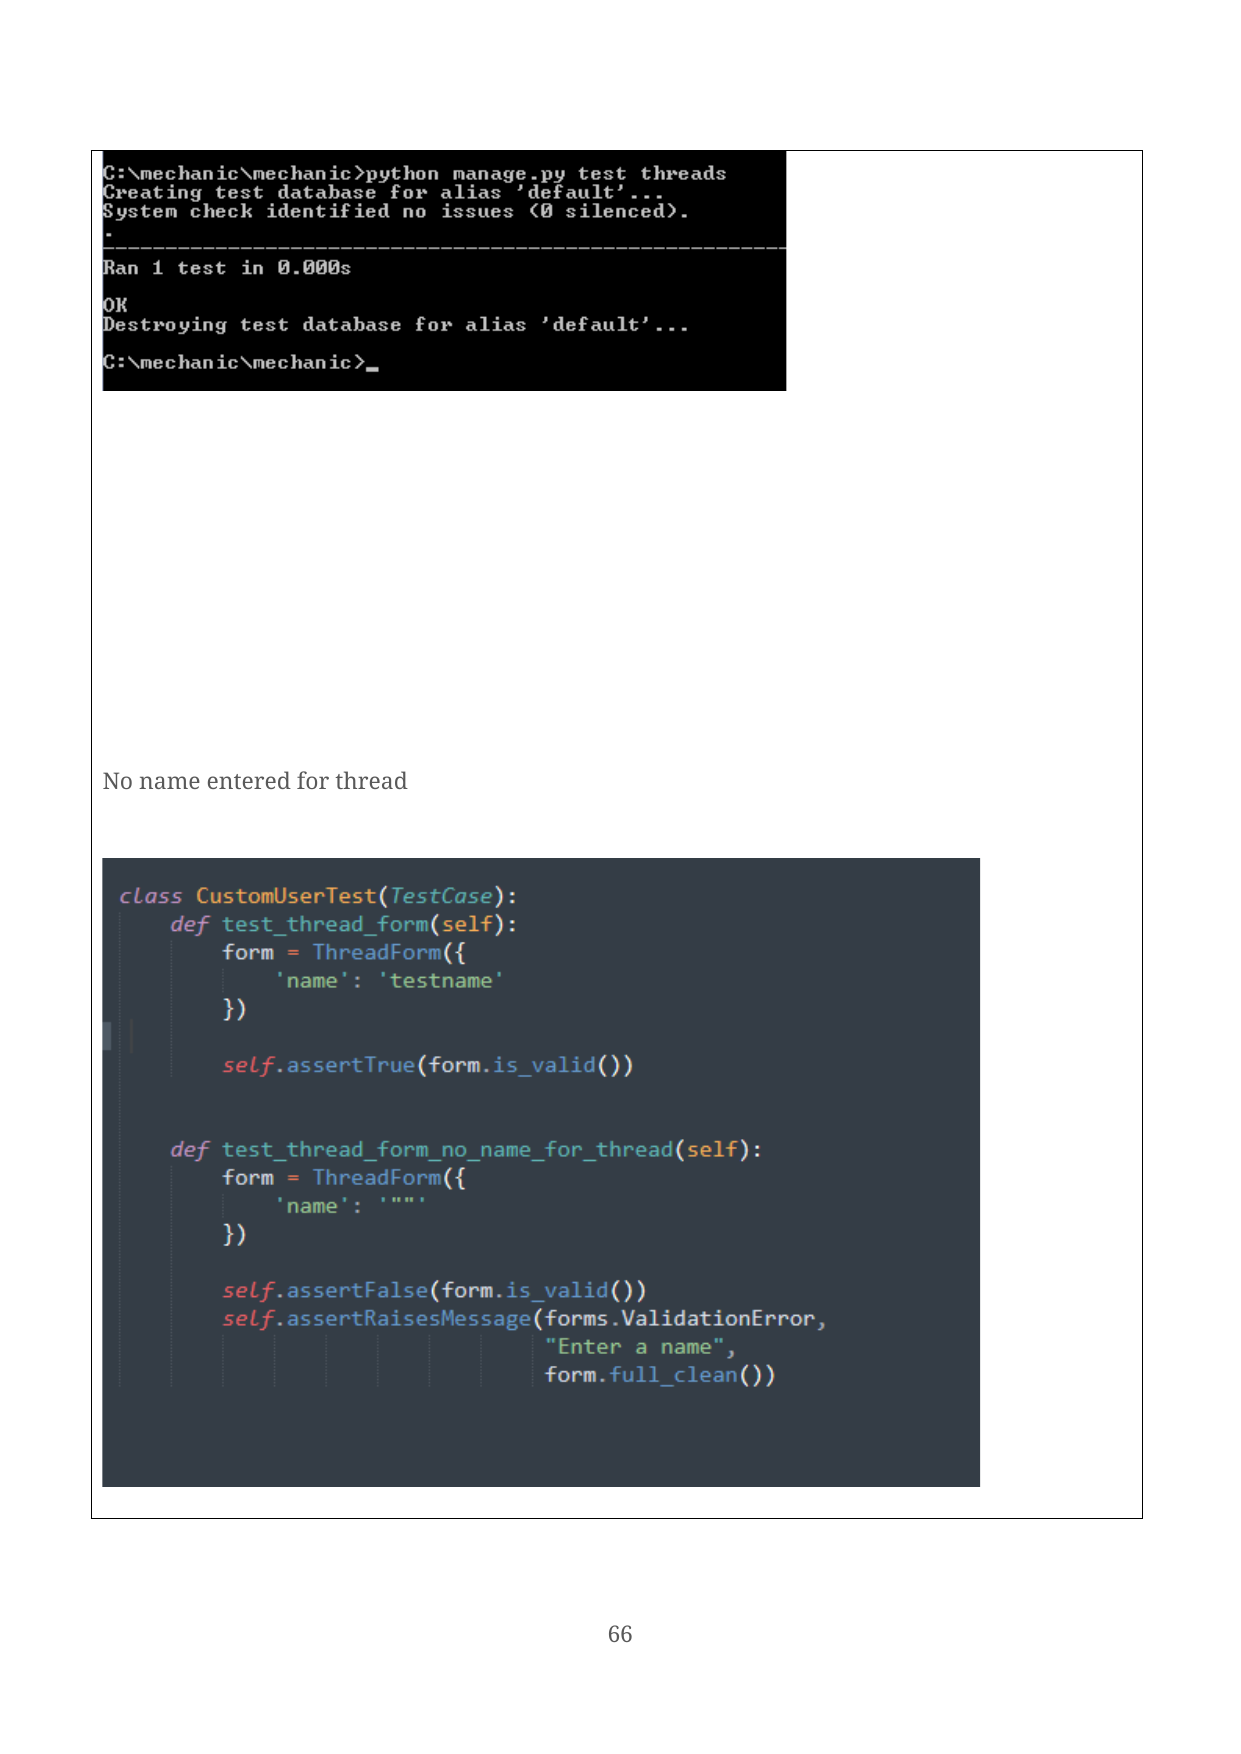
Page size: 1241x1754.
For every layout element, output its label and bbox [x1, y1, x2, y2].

table_cell [92, 151, 1142, 1518]
picture [102, 151, 787, 391]
picture [102, 858, 981, 1487]
